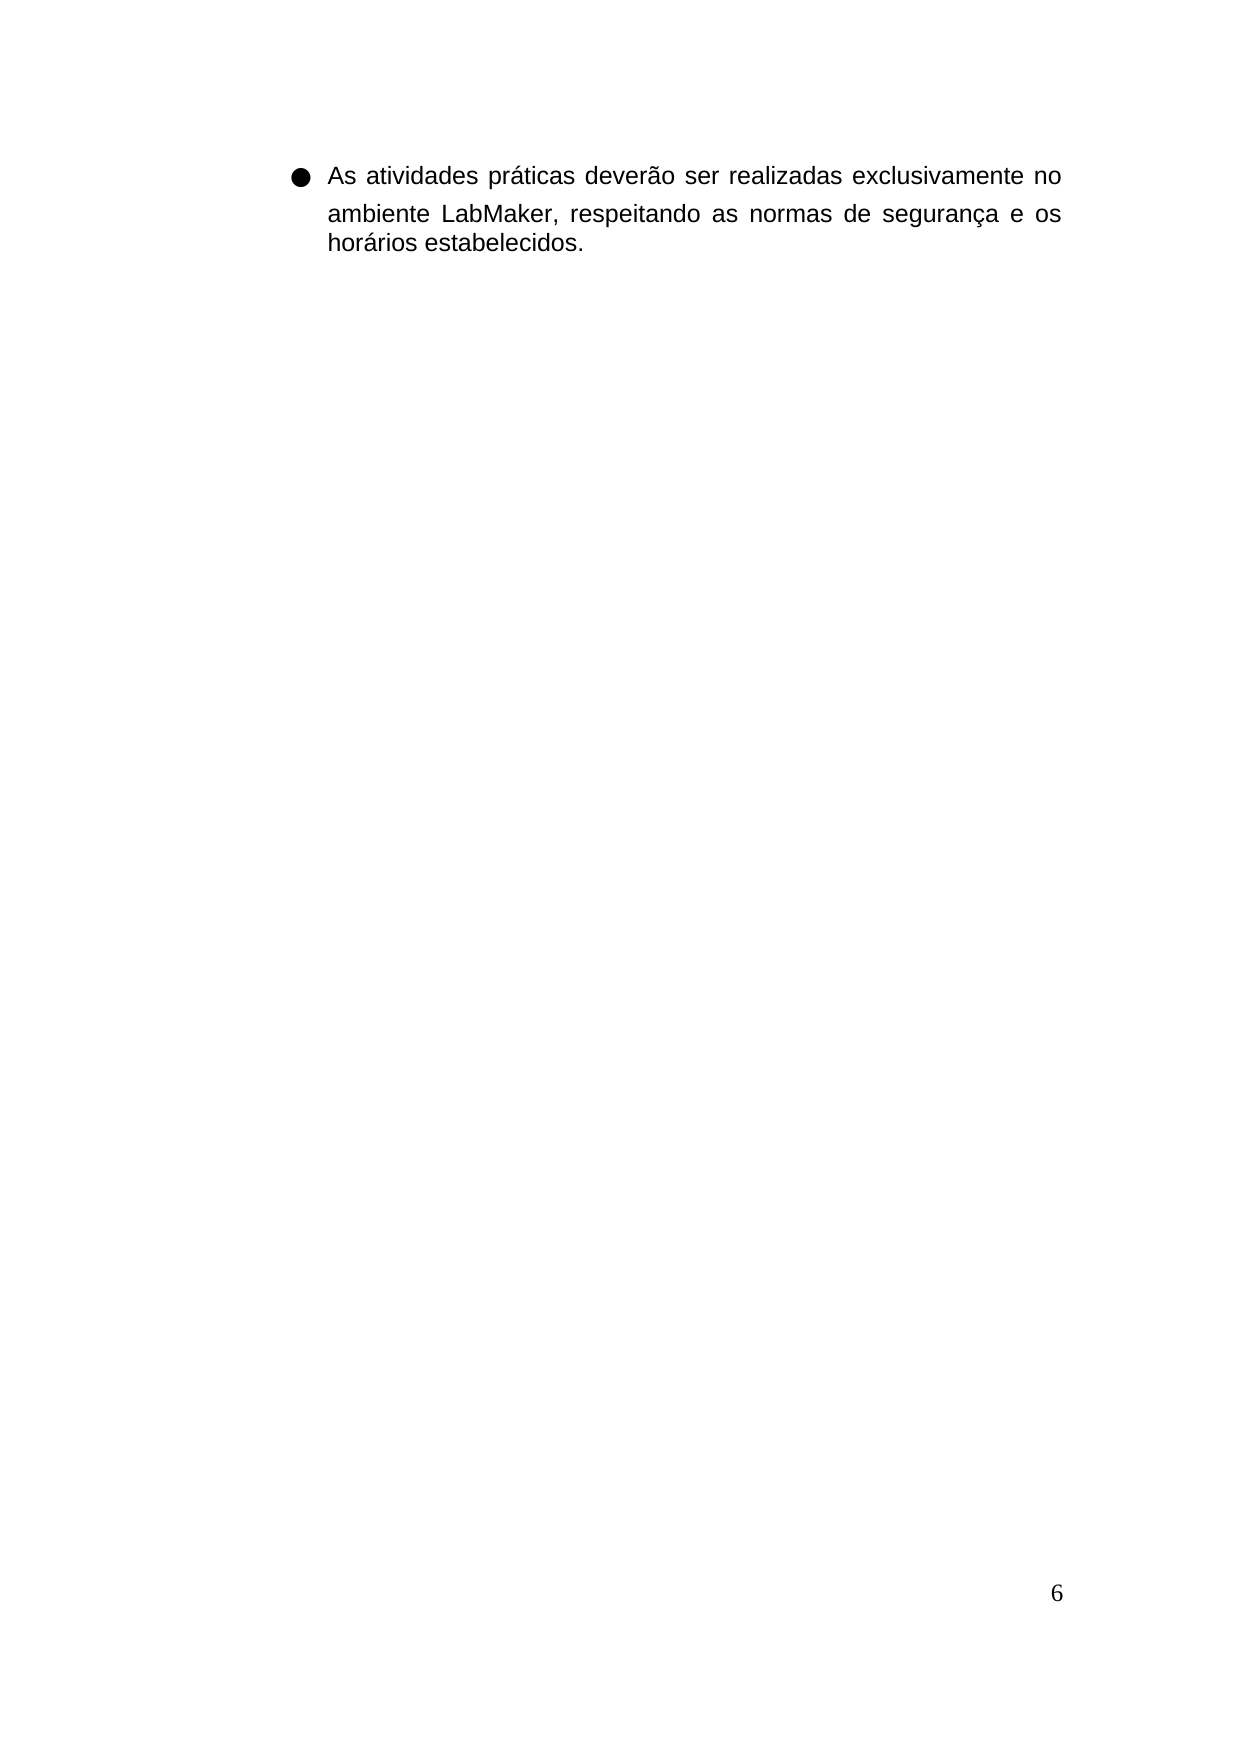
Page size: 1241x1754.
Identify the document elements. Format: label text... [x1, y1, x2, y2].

list As atividades práticas deverão ser realizadas exclusivamente no ambiente LabMaker, respeitando as normas de segurança e os horários estabelecidos. [290, 148, 1063, 256]
